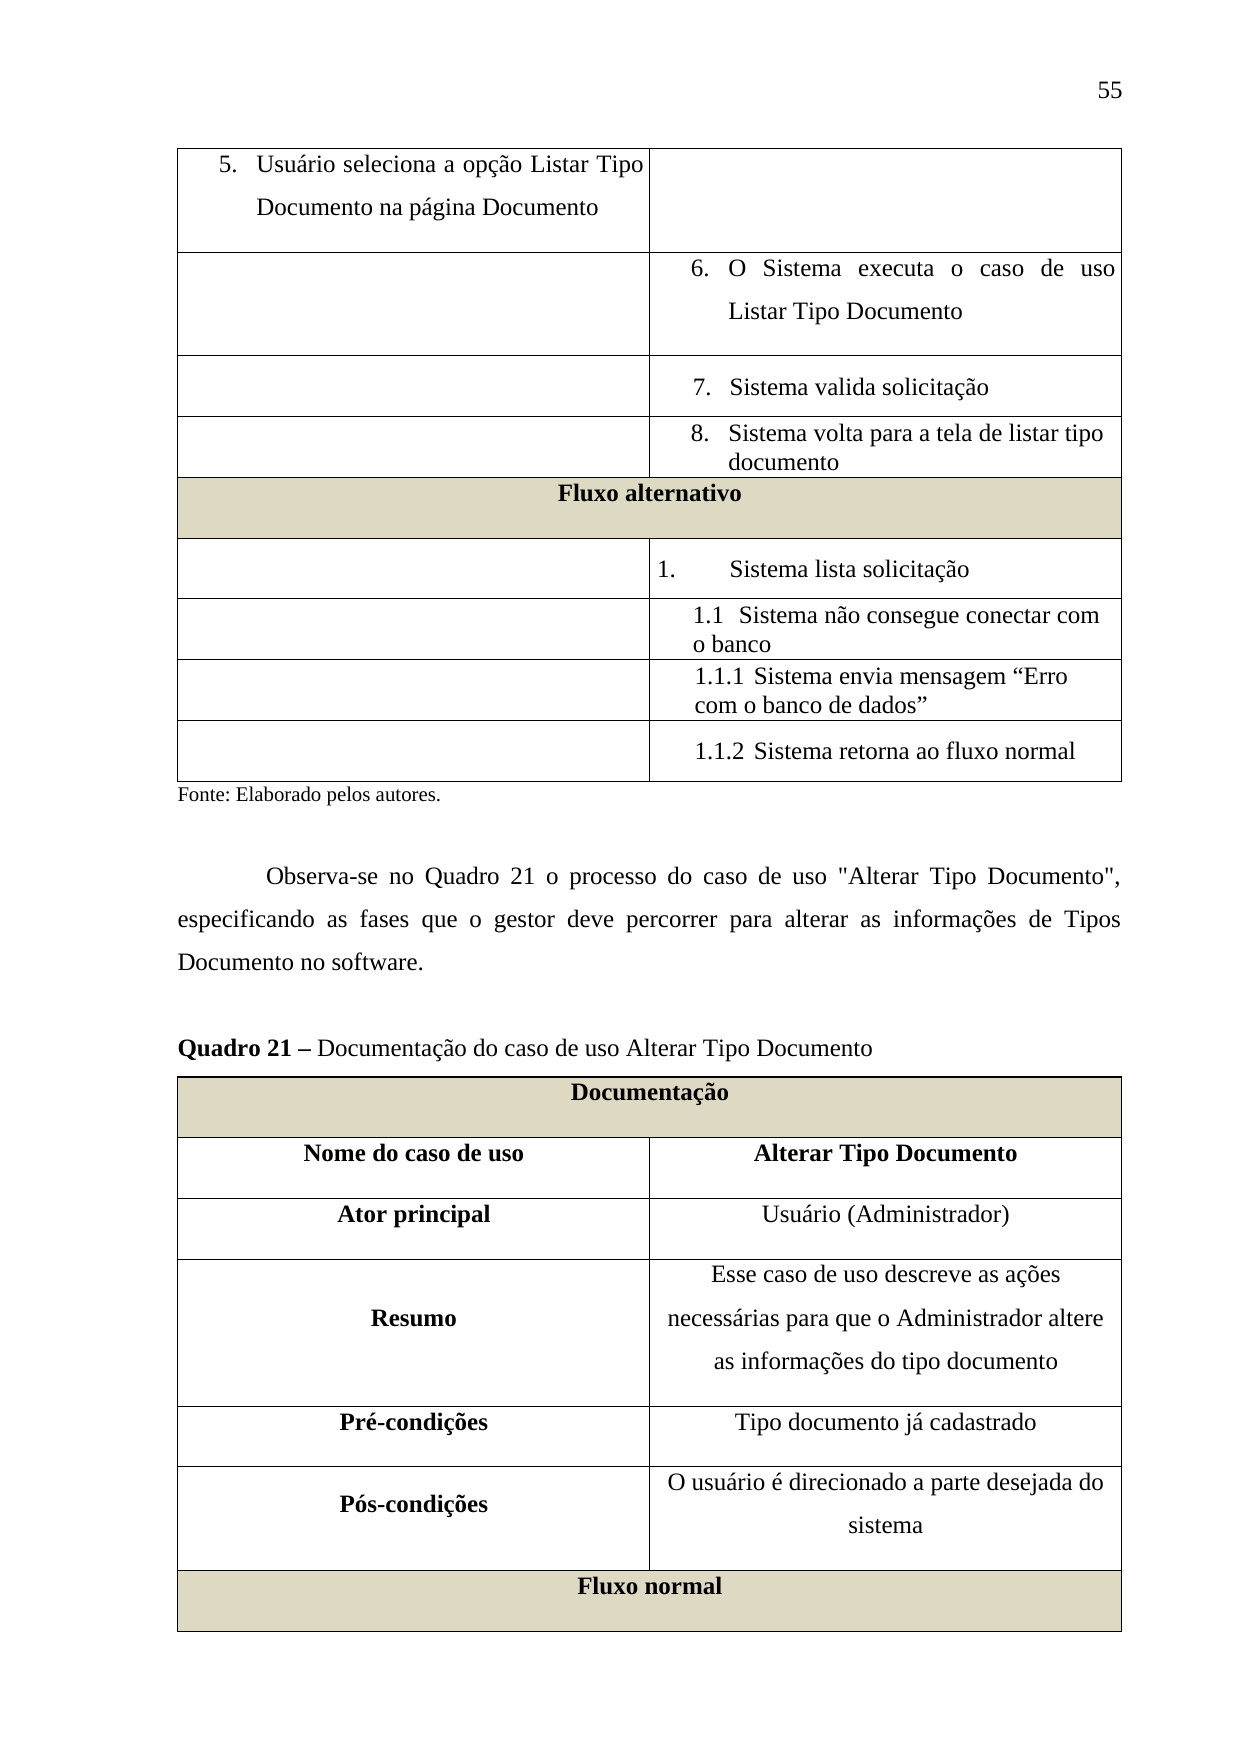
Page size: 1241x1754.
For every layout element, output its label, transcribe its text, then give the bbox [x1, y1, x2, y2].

table_cell O Sistema executa o caso de uso Listar Tipo Documento [650, 253, 1121, 355]
table_cell Alterar Tipo Documento [650, 1138, 1121, 1198]
table_cell Fluxo alternativo [178, 478, 1121, 538]
table_cell Pré-condições [178, 1407, 649, 1466]
text Quadro 21 – Documentação do caso de uso Alterar Tipo Documento [177, 1033, 1122, 1062]
table_cell [178, 599, 649, 659]
table_cell [650, 149, 1121, 252]
table_cell [178, 721, 649, 781]
table_cell Nome do caso de uso [178, 1138, 649, 1198]
table_cell Usuário (Administrador) [650, 1199, 1121, 1258]
table_cell Esse caso de uso descreve as ações necessárias para que o Administrador altere as informações do tipo documento [650, 1260, 1121, 1406]
table_cell [178, 539, 649, 598]
table_cell Usuário seleciona a opção Listar Tipo Documento na página Documento [178, 149, 649, 252]
table_cell [178, 253, 649, 355]
table_cell [178, 660, 649, 720]
table_cell Sistema não consegue conectar com o banco [650, 599, 1121, 659]
table_cell Sistema retorna ao fluxo normal [650, 721, 1121, 781]
text Observa-se no Quadro 21 o processo do caso de uso "Alterar Tipo Documento", especificando as fases que o gestor deve percorrer para alterar as informações de Tipos Documento no software. [177, 861, 1122, 976]
table_header Documentação [178, 1078, 1121, 1137]
table_cell [178, 356, 649, 416]
table_cell [178, 417, 649, 477]
table_cell Ator principal [178, 1199, 649, 1258]
table_cell Sistema volta para a tela de listar tipo documento [650, 417, 1121, 477]
table_cell Tipo documento já cadastrado [650, 1407, 1121, 1466]
table_cell Sistema lista solicitação [650, 539, 1121, 598]
table_cell Sistema envia mensagem “Erro com o banco de dados” [650, 660, 1121, 720]
table_cell Fluxo normal [178, 1571, 1121, 1631]
table_cell O usuário é direcionado a parte desejada do sistema [650, 1467, 1121, 1570]
table_cell Resumo [178, 1260, 649, 1406]
table_cell Sistema valida solicitação [650, 356, 1121, 416]
table_cell Pós-condições [178, 1467, 649, 1570]
text Fonte: Elaborado pelos autores. [177, 782, 1122, 806]
